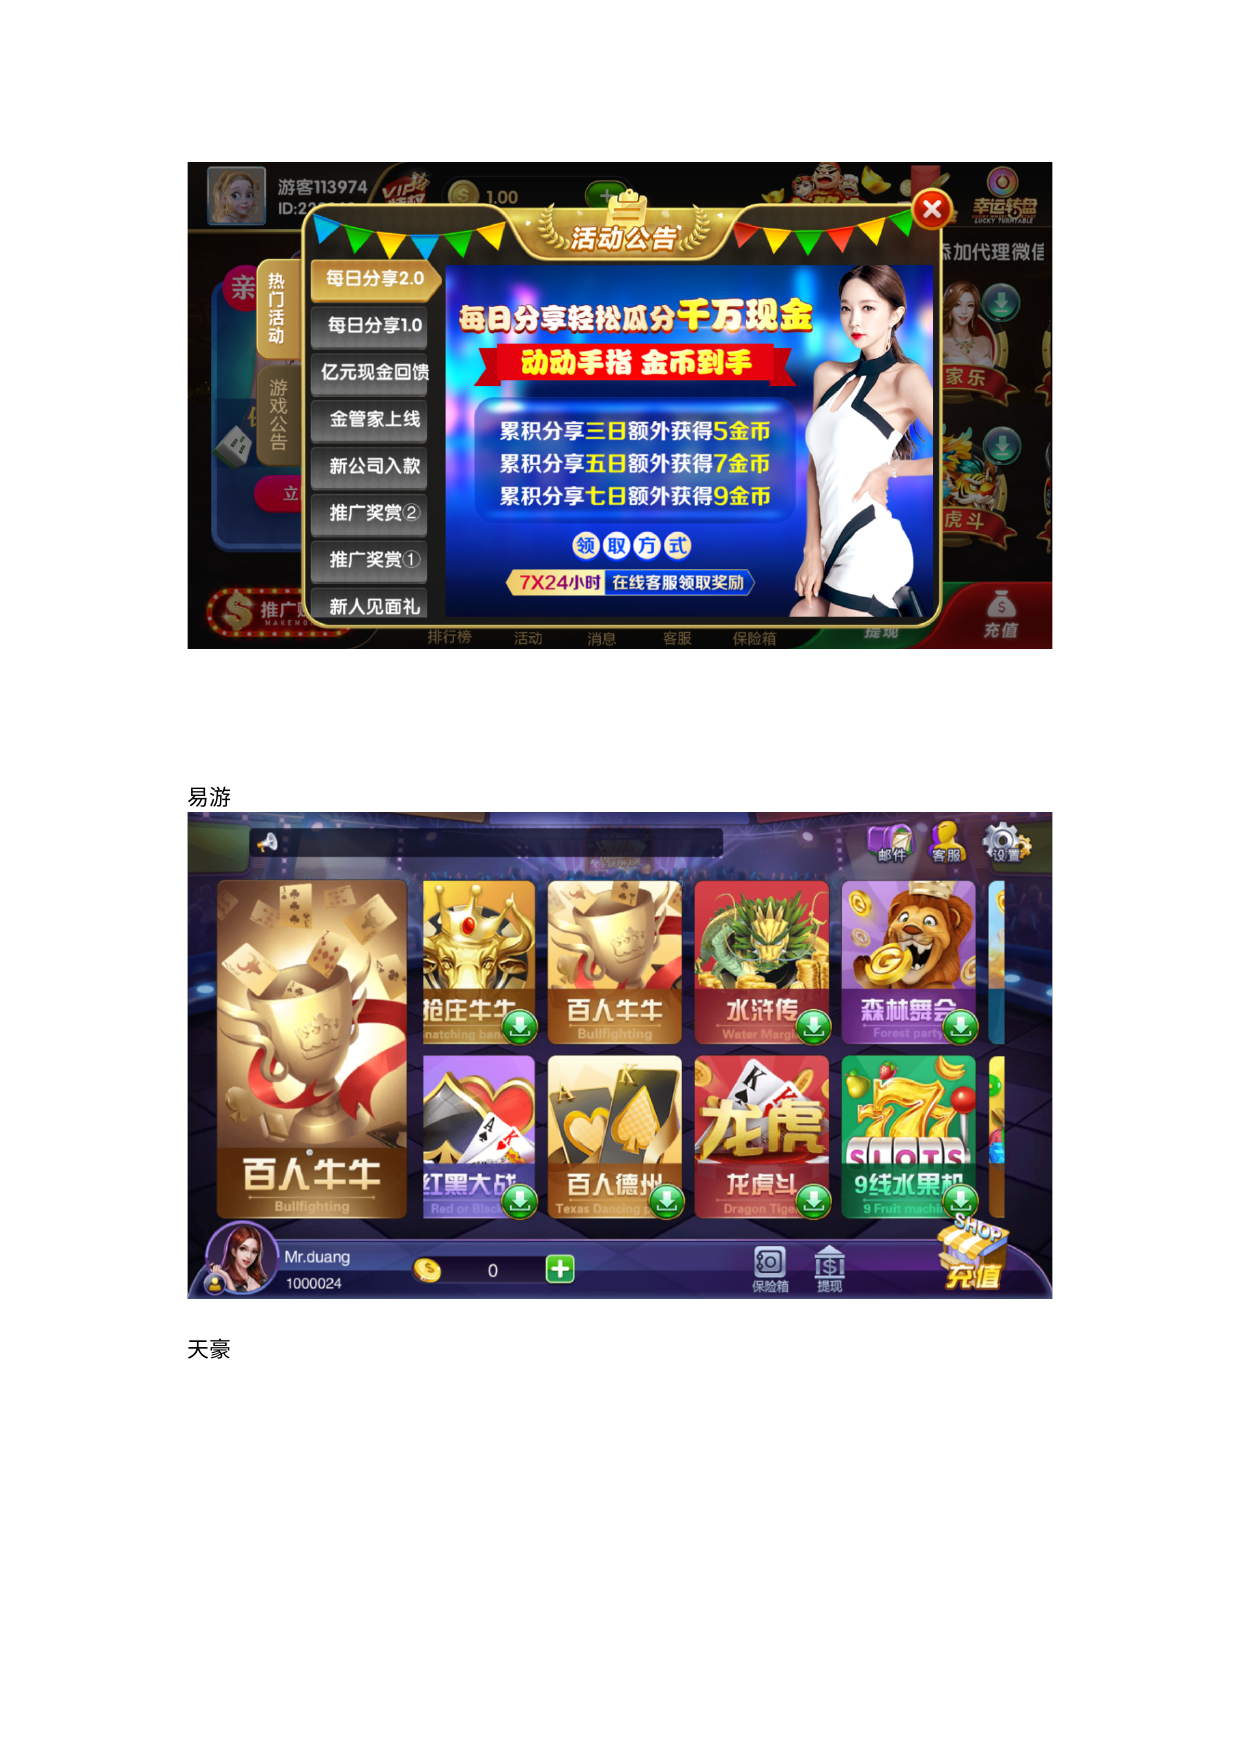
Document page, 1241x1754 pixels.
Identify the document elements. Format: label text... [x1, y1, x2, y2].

text 天豪 [187, 1332, 1053, 1364]
picture [187, 162, 1053, 649]
text 易游 [187, 779, 1053, 812]
picture [187, 812, 1053, 1299]
